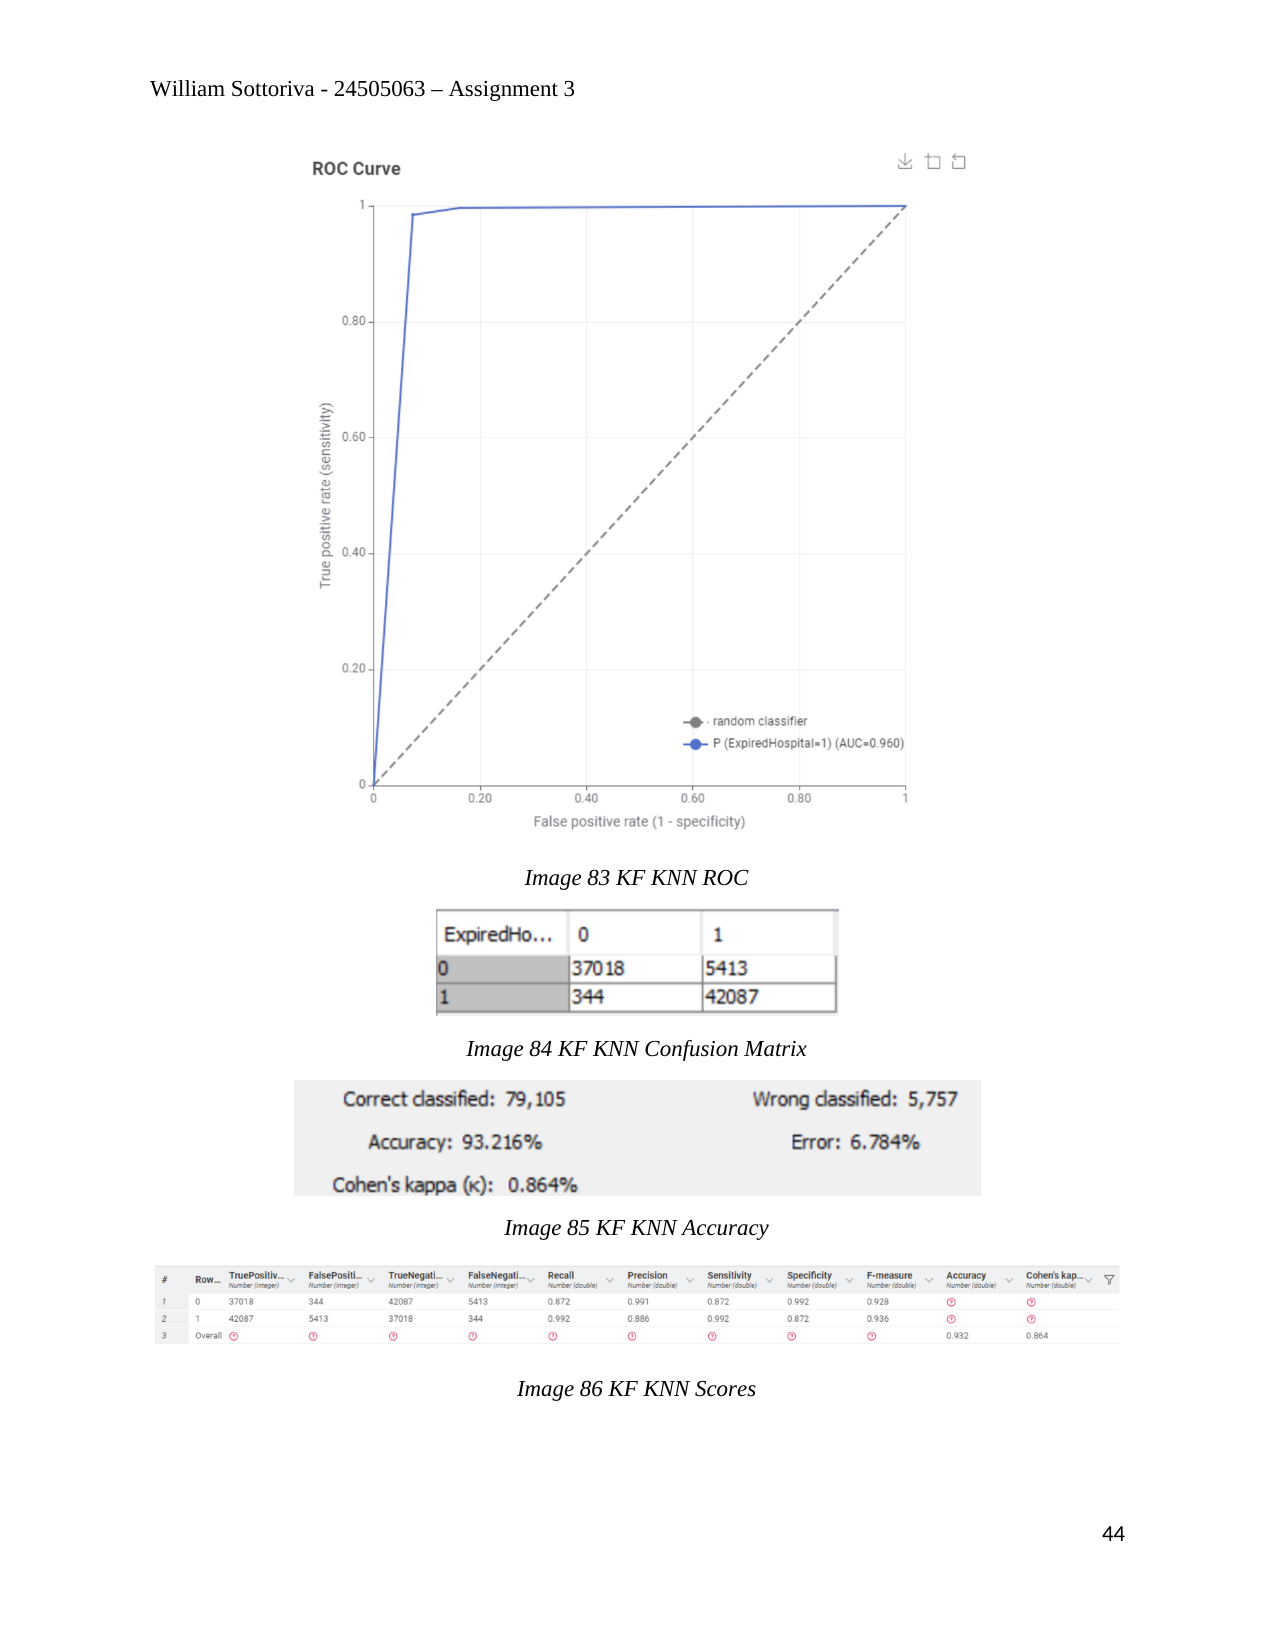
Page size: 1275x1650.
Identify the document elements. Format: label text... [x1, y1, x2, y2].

text Image 86 KF KNN Scores [150, 1375, 1125, 1402]
picture [308, 150, 967, 845]
picture [150, 1259, 1125, 1357]
picture [293, 1080, 982, 1196]
text Image 85 KF KNN Accuracy [150, 1214, 1125, 1241]
text Image 84 KF KNN Confusion Matrix [150, 1035, 1125, 1061]
text Image 83 KF KNN ROC [150, 863, 1125, 890]
picture [436, 908, 839, 1016]
